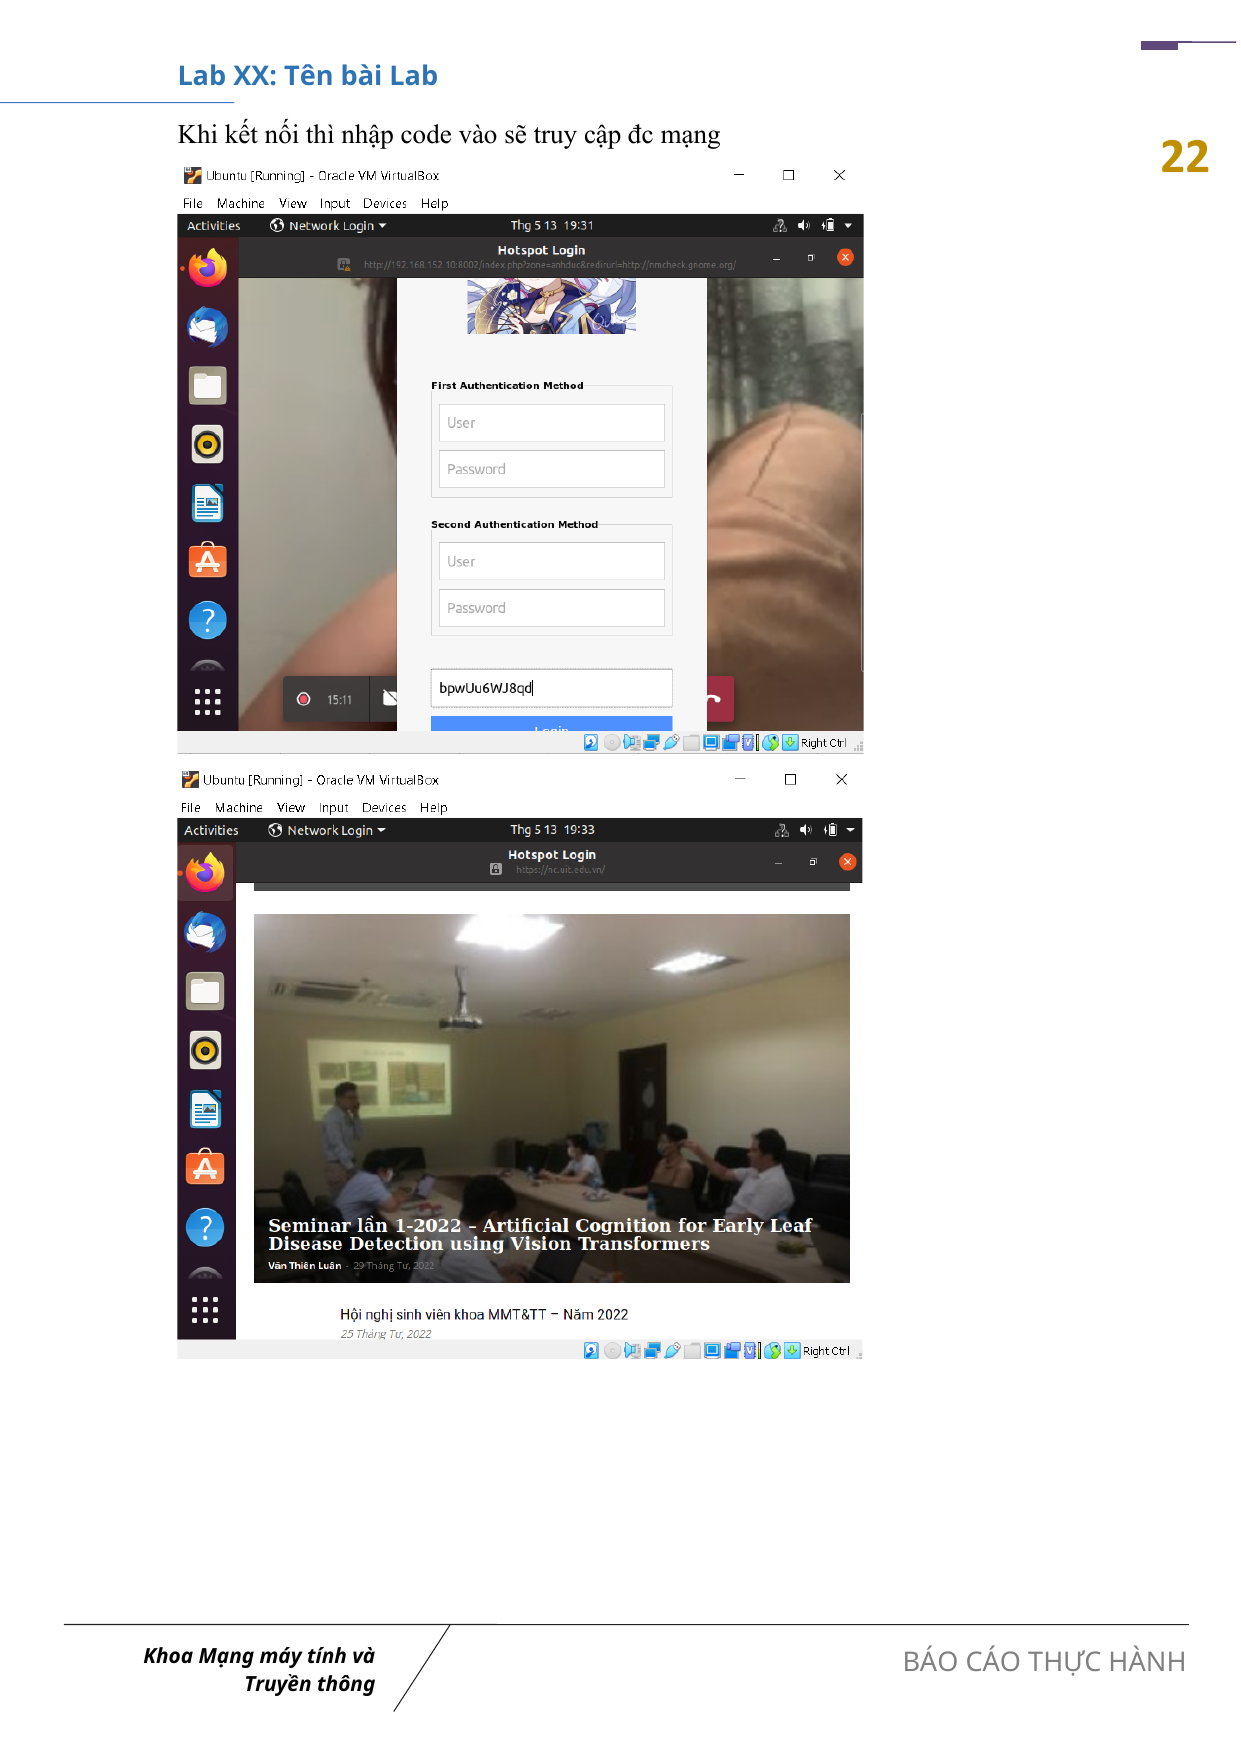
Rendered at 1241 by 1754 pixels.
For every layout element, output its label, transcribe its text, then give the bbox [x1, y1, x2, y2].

picture [177, 161, 864, 754]
text Khi kết nối thì nhập code vào sẽ truy cập đc mạng [118, 118, 1122, 149]
picture [177, 766, 863, 1359]
